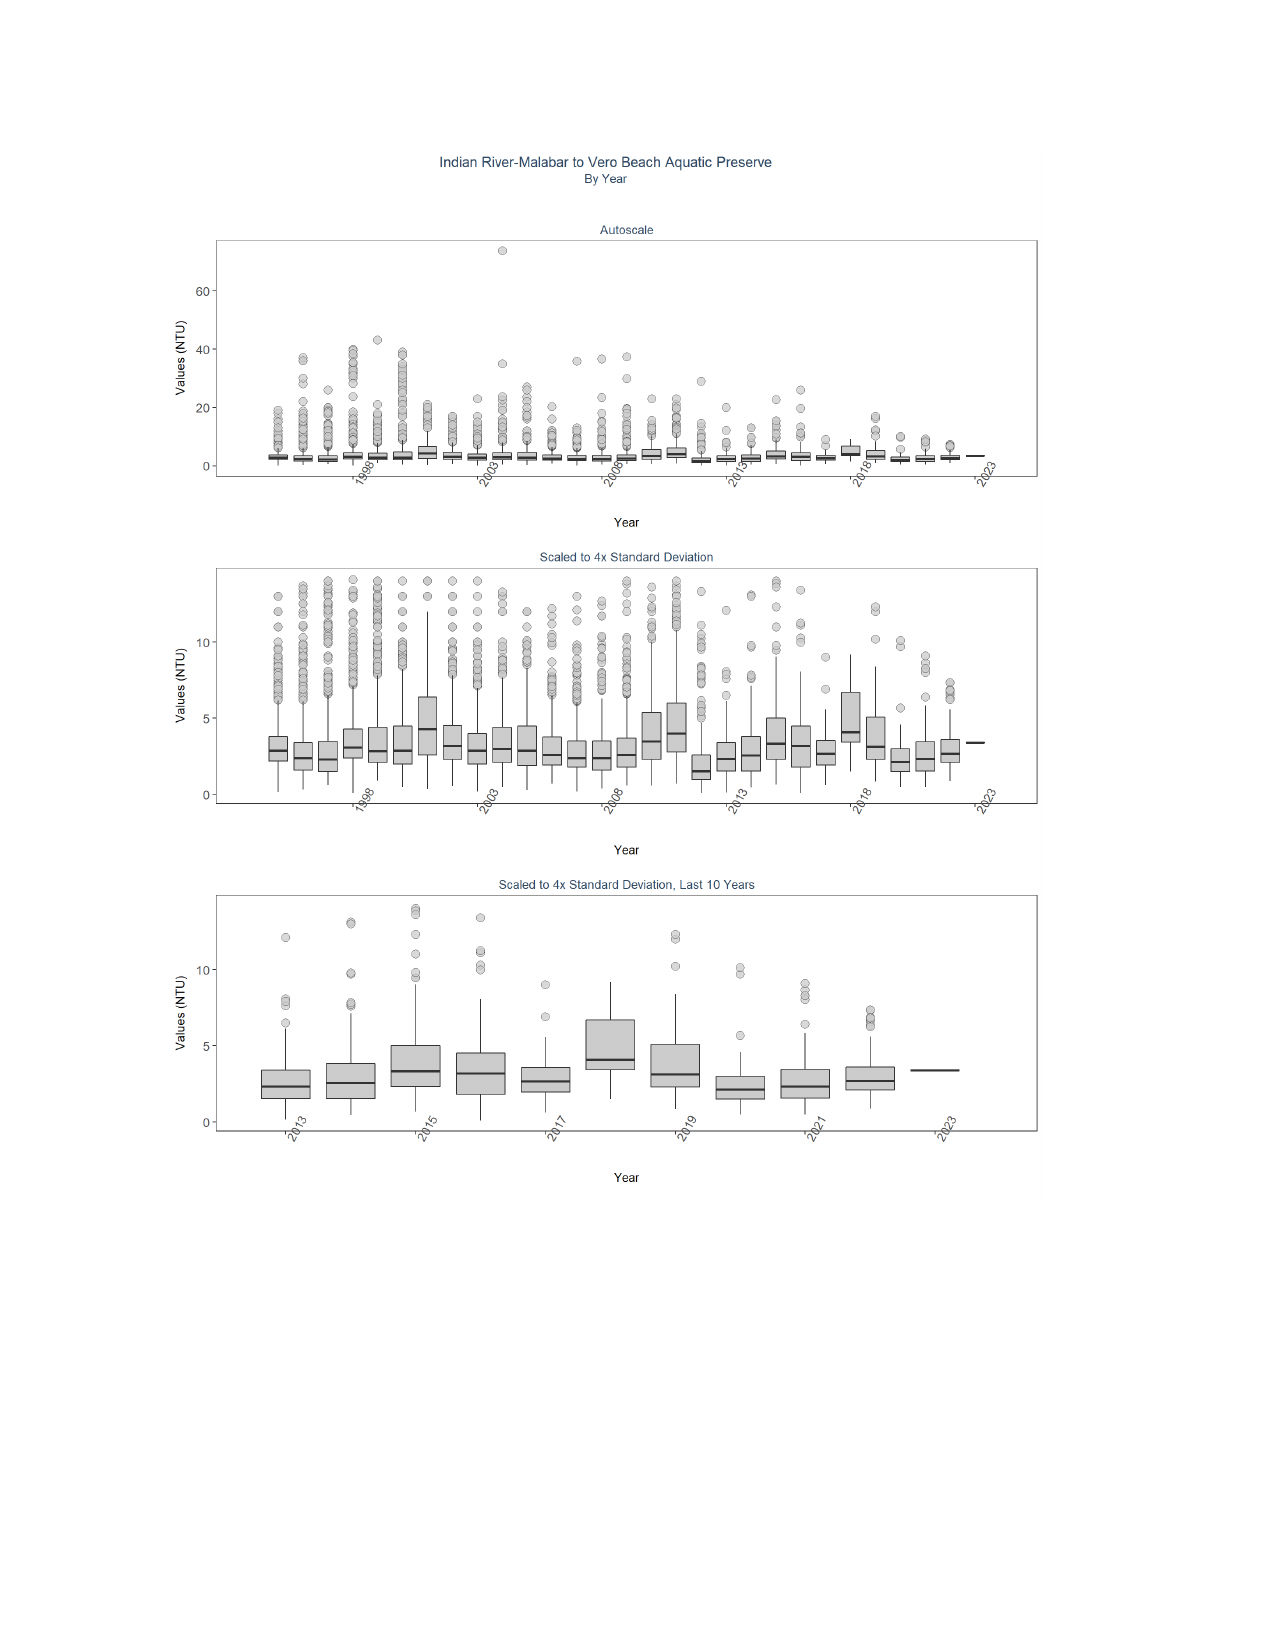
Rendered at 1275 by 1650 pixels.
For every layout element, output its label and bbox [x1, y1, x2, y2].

picture [168, 150, 1044, 1200]
